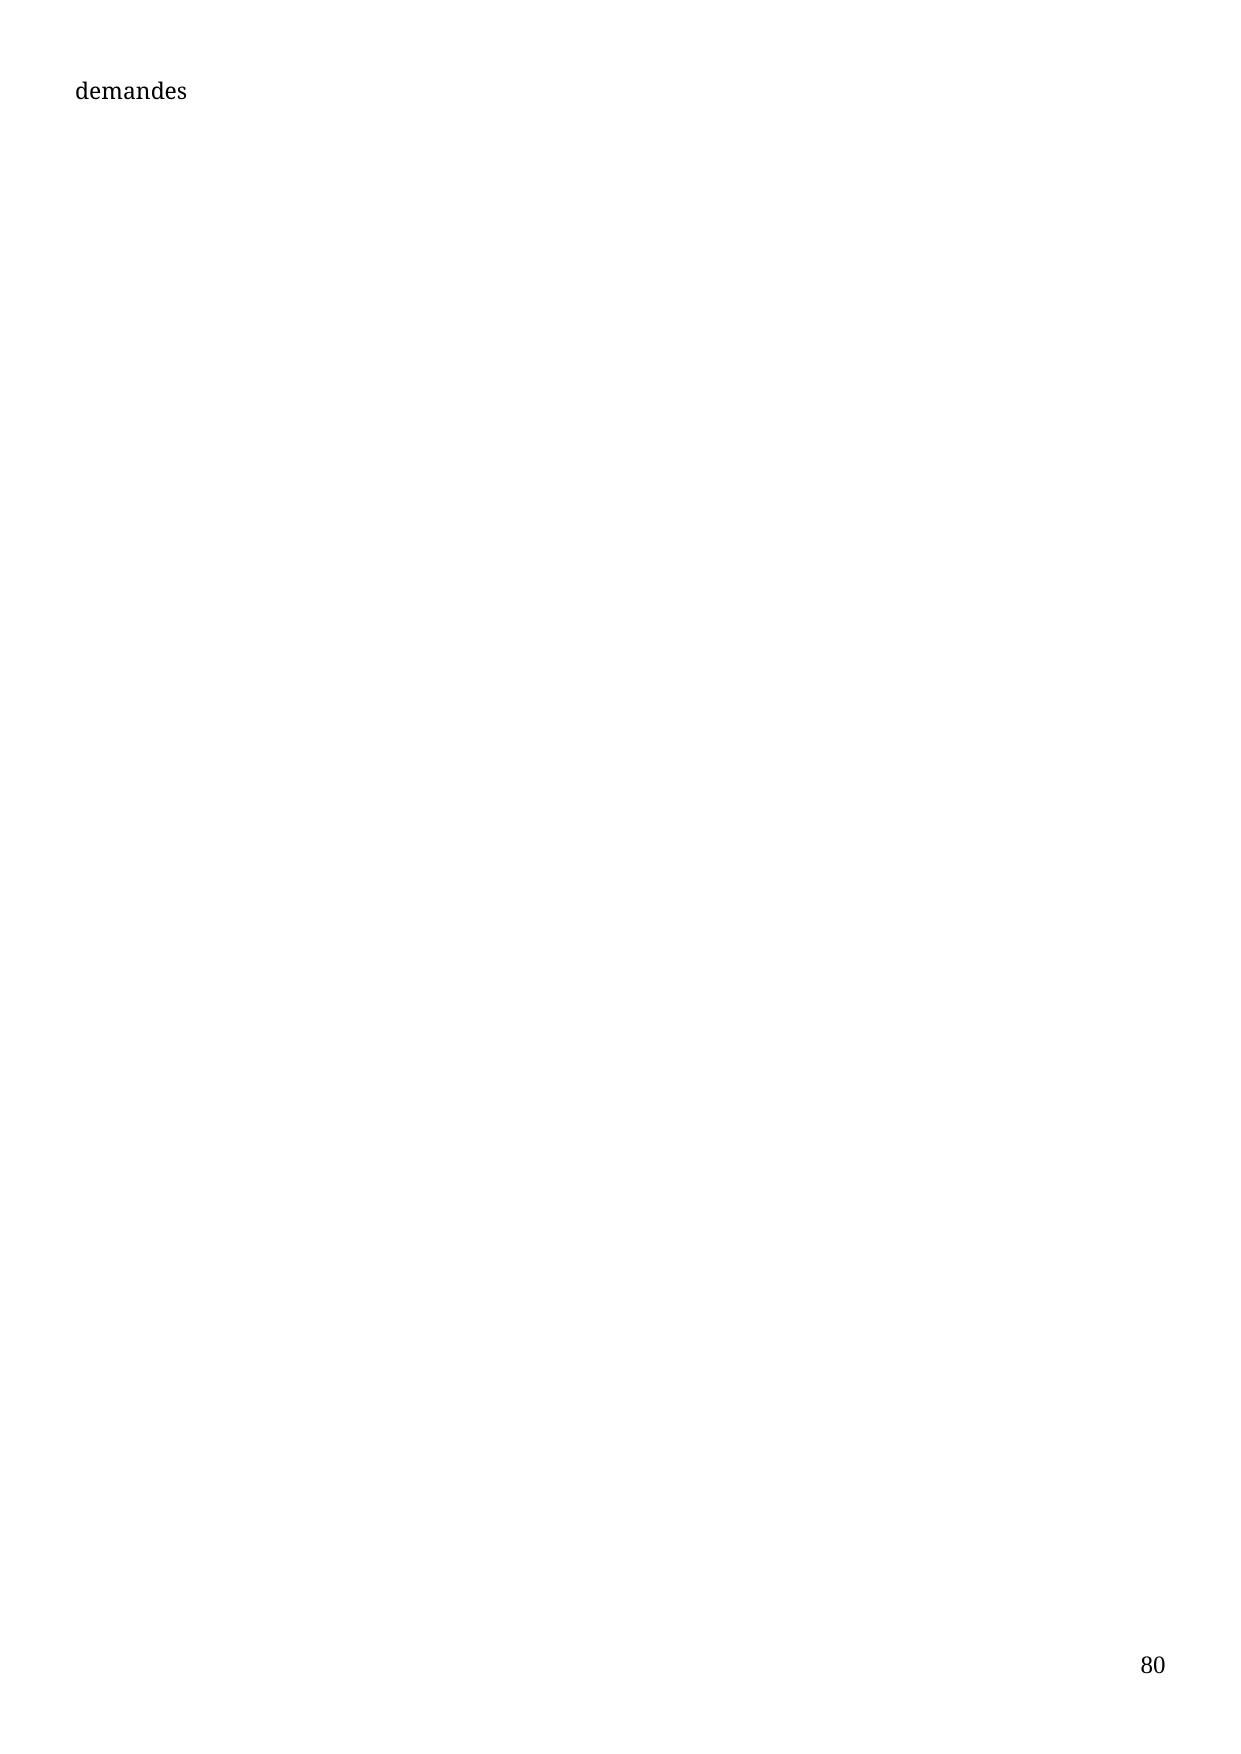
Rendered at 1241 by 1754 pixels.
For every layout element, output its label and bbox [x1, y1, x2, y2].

text [75, 75, 1165, 137]
